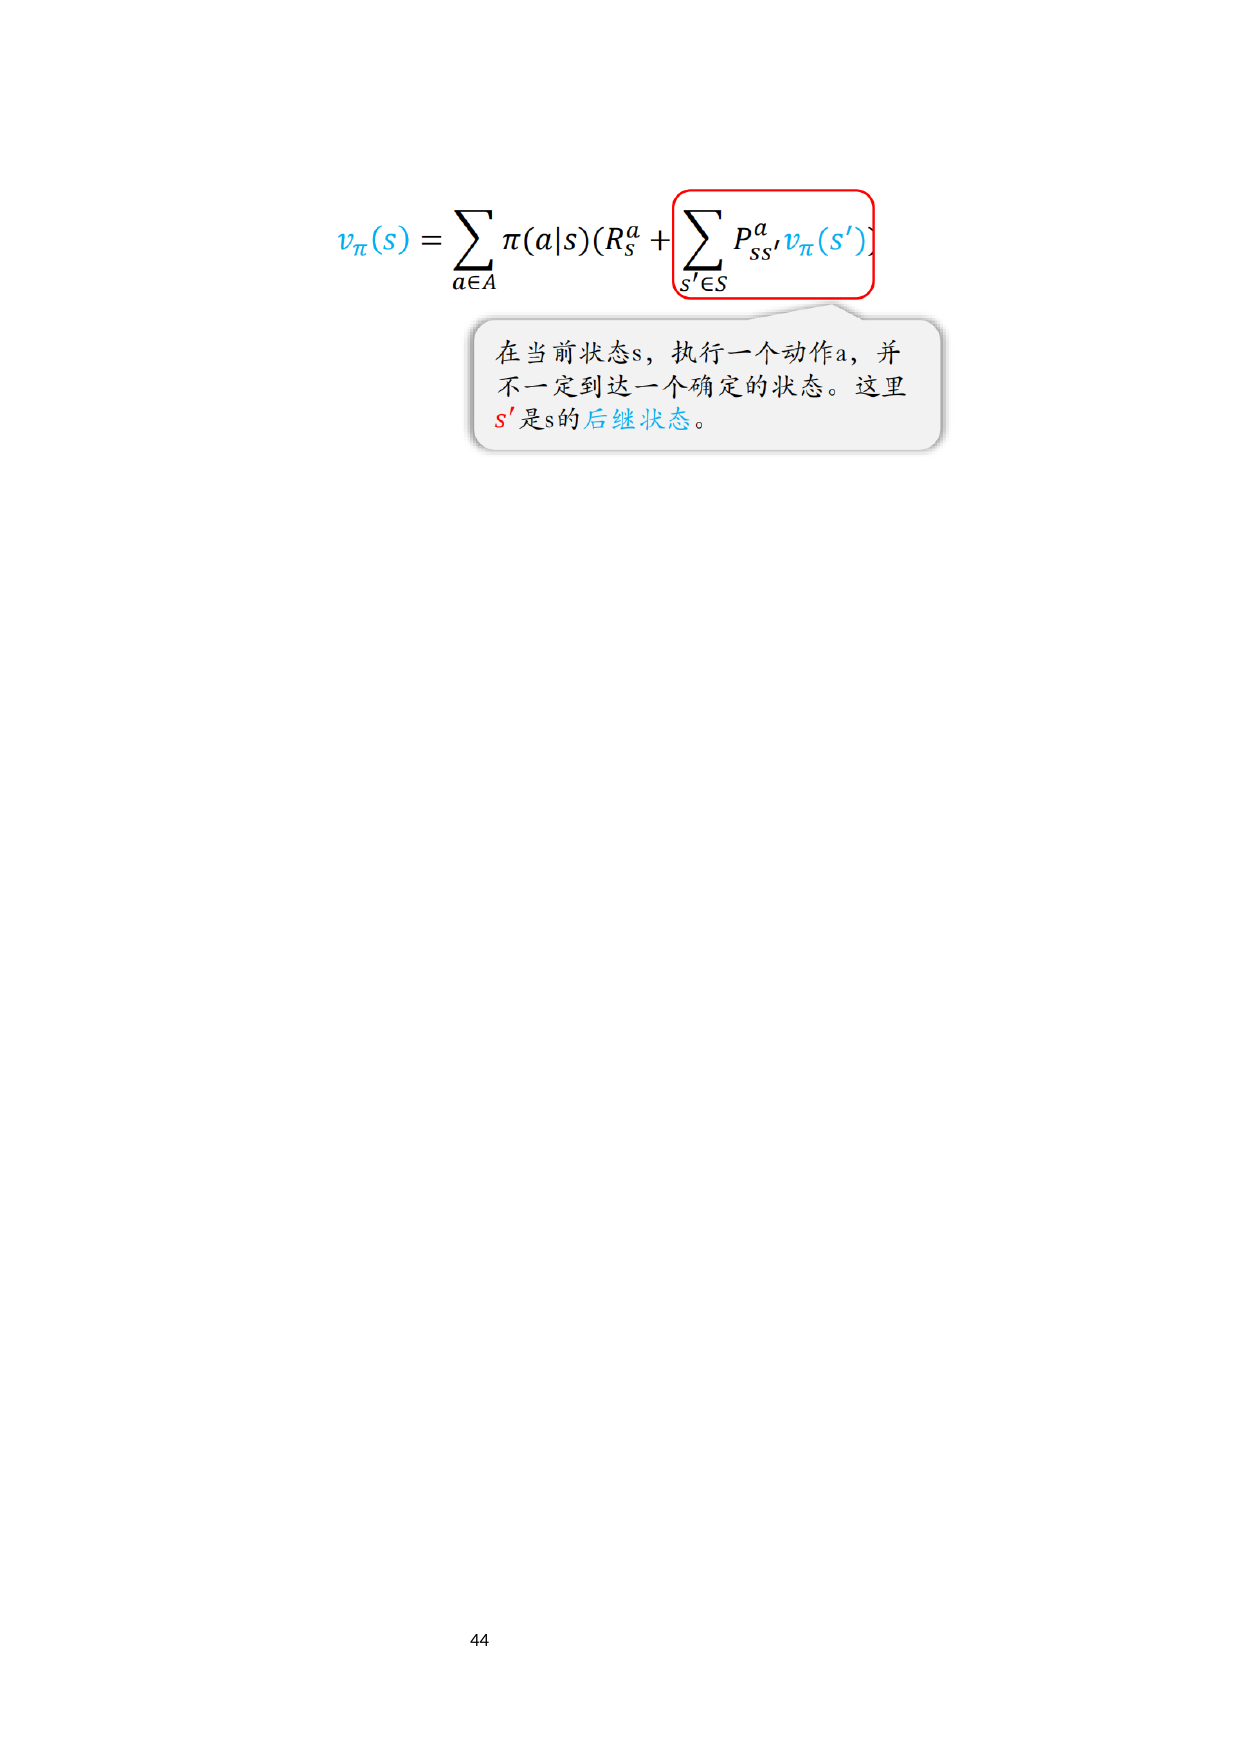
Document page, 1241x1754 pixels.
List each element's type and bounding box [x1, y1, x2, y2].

picture [323, 162, 961, 459]
